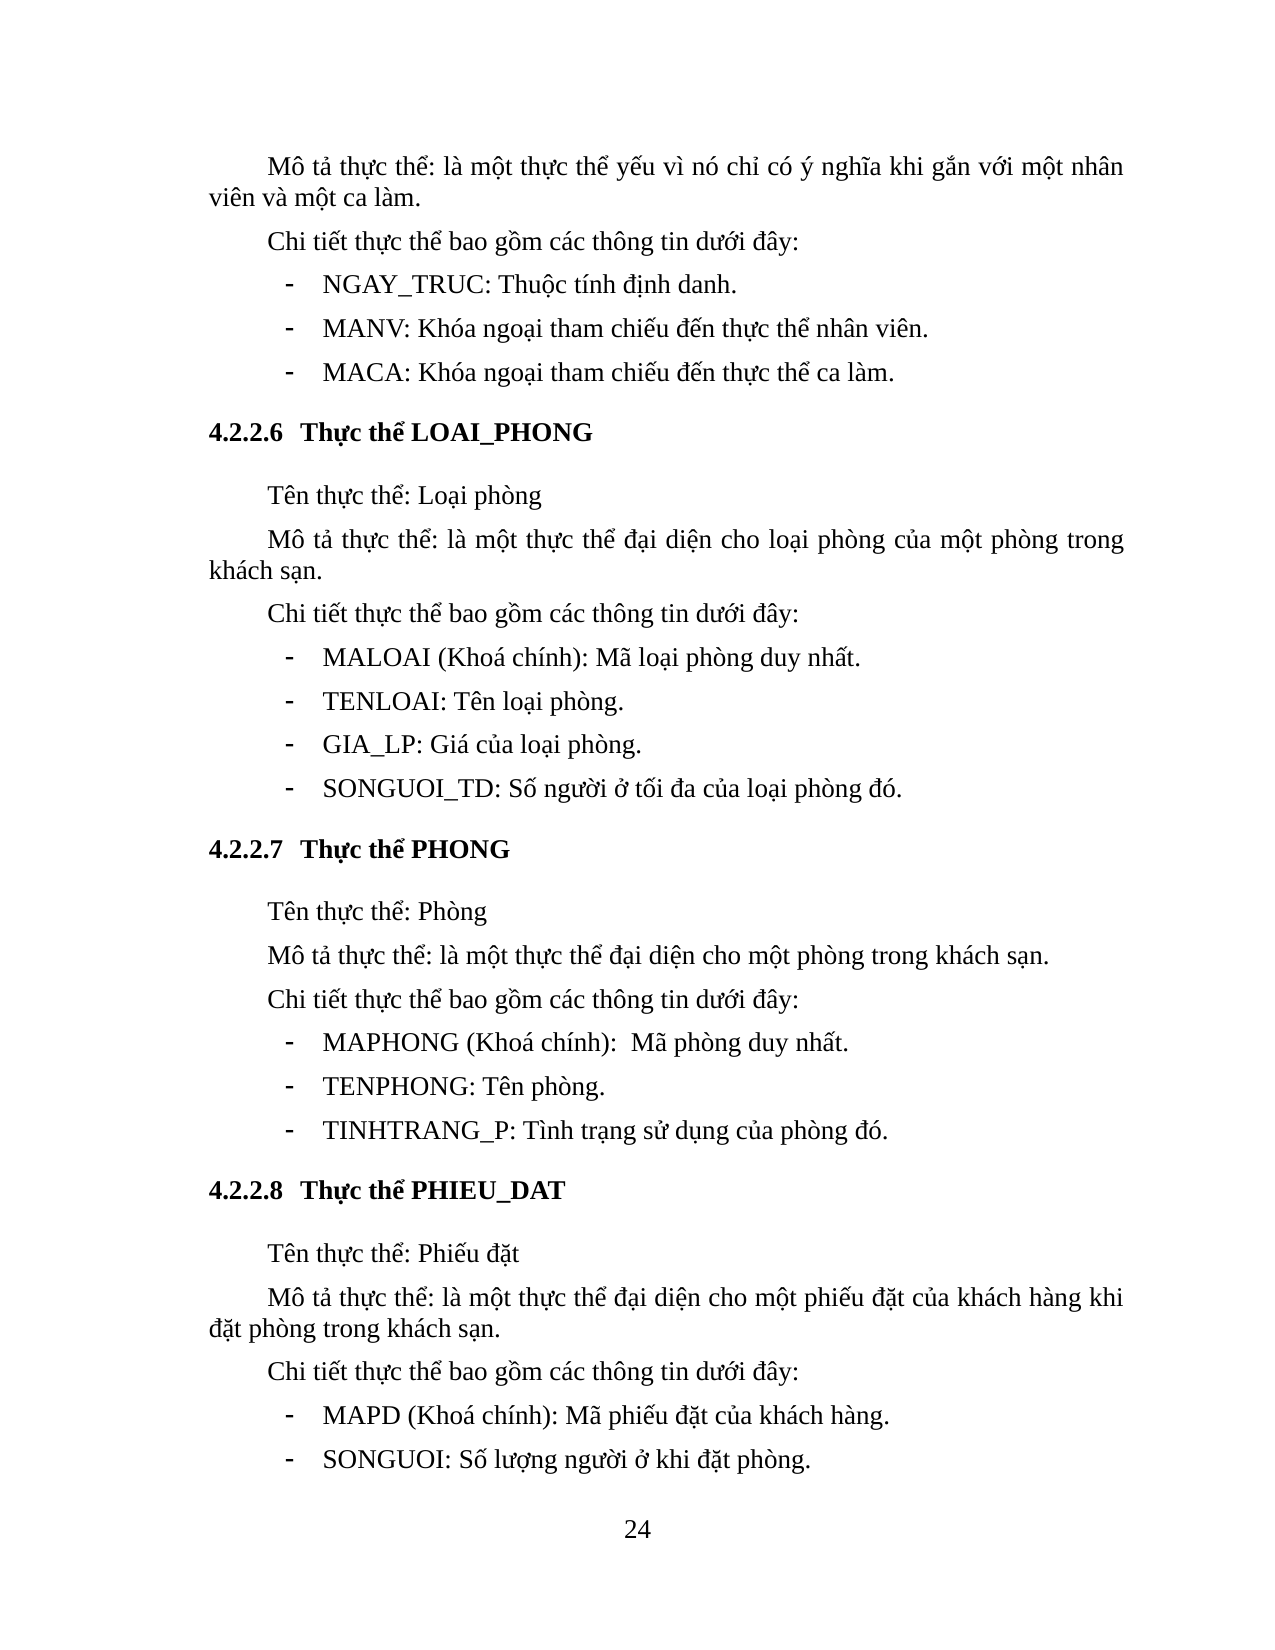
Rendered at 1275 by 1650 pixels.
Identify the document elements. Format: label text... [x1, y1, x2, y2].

list Chi tiết thực thể bao gồm các thông tin dưới đây: [208, 225, 1125, 256]
list TENPHONG: Tên phòng. [285, 1070, 1125, 1101]
list Mô tả thực thể: là một thực thể đại diện cho một phòng trong khách sạn. [208, 939, 1125, 970]
list GIA_LP: Giá của loại phòng. [285, 729, 1125, 760]
list Chi tiết thực thể bao gồm các thông tin dưới đây: [208, 983, 1125, 1014]
list Tên thực thể: Phiếu đặt [208, 1237, 1125, 1268]
subtitle Thực thể PHONG [208, 833, 1125, 864]
list Mô tả thực thể: là một thực thể đại diện cho loại phòng của một phòng trong khách sạn. [208, 523, 1125, 585]
list MAPHONG (Khoá chính): Mã phòng duy nhất. [285, 1026, 1125, 1058]
list Chi tiết thực thể bao gồm các thông tin dưới đây: [208, 597, 1125, 629]
list MALOAI (Khoá chính): Mã loại phòng duy nhất. [285, 641, 1125, 672]
list Tên thực thể: Phòng [208, 896, 1125, 927]
list MAPD (Khoá chính): Mã phiếu đặt của khách hàng. [285, 1399, 1125, 1430]
list Mô tả thực thể: là một thực thể đại diện cho một phiếu đặt của khách hàng khi đặt phòng trong khách sạn. [208, 1281, 1125, 1343]
list SONGUOI_TD: Số người ở tối đa của loại phòng đó. [285, 772, 1125, 804]
list SONGUOI: Số lượng người ở khi đặt phòng. [285, 1443, 1125, 1474]
list MACA: Khóa ngoại tham chiếu đến thực thể ca làm. [285, 356, 1125, 387]
list TINHTRANG_P: Tình trạng sử dụng của phòng đó. [285, 1114, 1125, 1145]
subtitle Thực thể LOAI_PHONG [208, 416, 1125, 447]
list Chi tiết thực thể bao gồm các thông tin dưới đây: [208, 1356, 1125, 1387]
list Tên thực thể: Loại phòng [208, 479, 1125, 510]
list TENLOAI: Tên loại phòng. [285, 685, 1125, 716]
list NGAY_TRUC: Thuộc tính định danh. [285, 268, 1125, 300]
subtitle Thực thể PHIEU_DAT [208, 1174, 1125, 1206]
list MANV: Khóa ngoại tham chiếu đến thực thể nhân viên. [285, 312, 1125, 343]
list Mô tả thực thể: là một thực thể yếu vì nó chỉ có ý nghĩa khi gắn với một nhân viên và một ca làm. [208, 150, 1125, 212]
